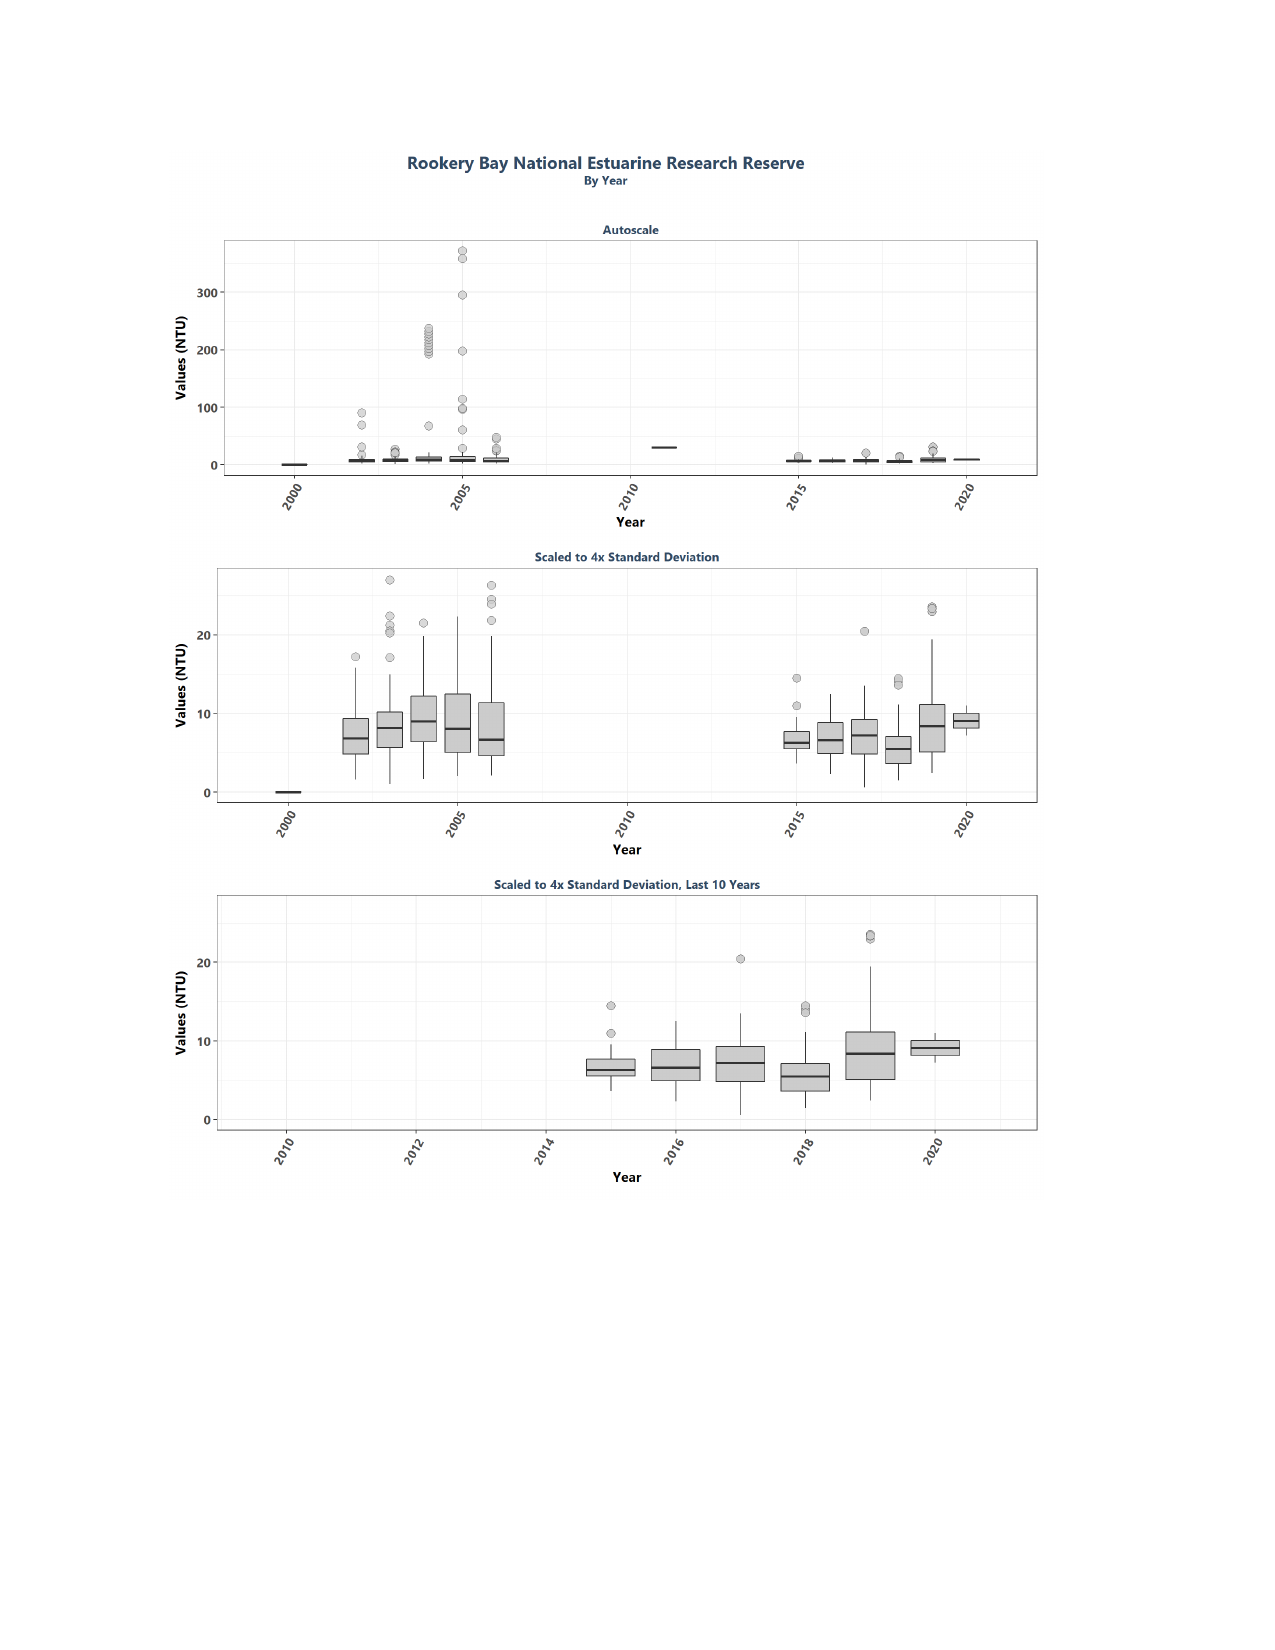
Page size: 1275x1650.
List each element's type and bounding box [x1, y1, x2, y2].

picture [168, 150, 1044, 1200]
